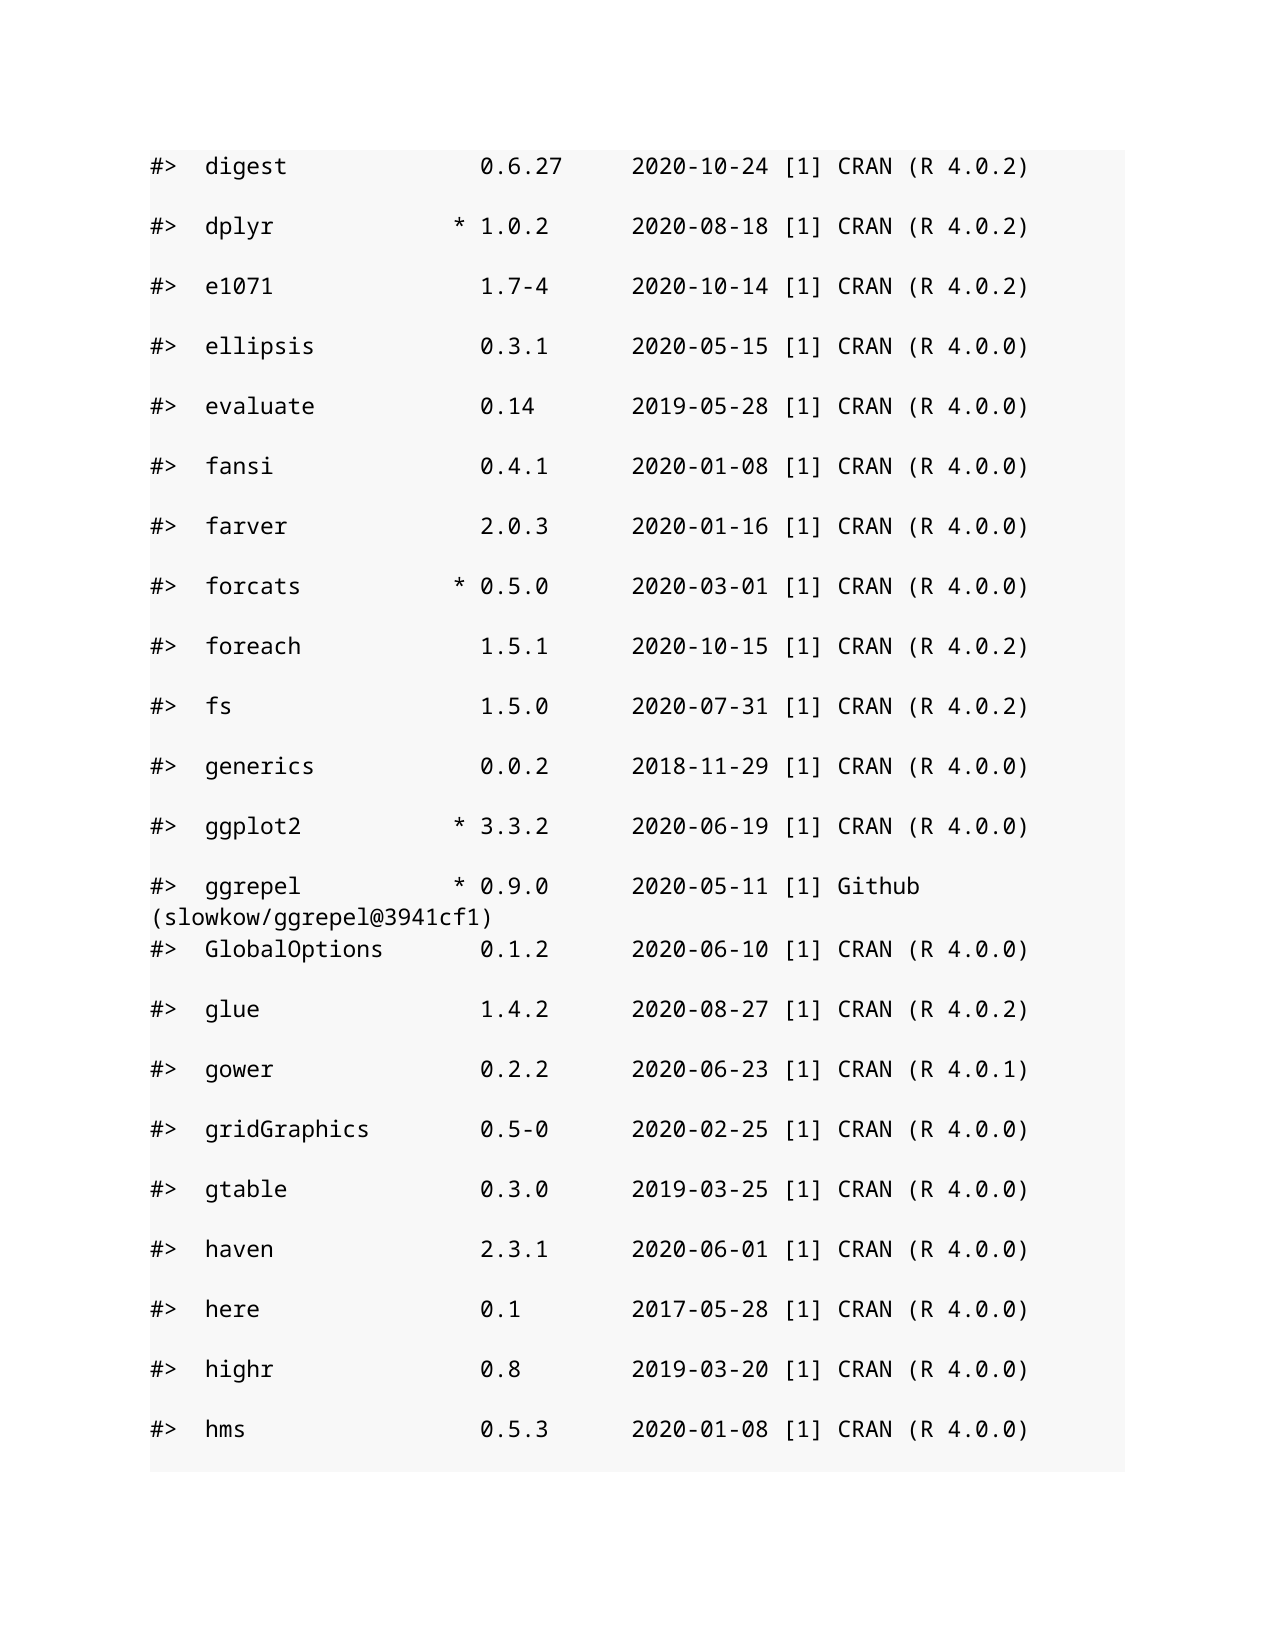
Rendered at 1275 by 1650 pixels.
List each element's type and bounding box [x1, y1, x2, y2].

text [150, 150, 1125, 1472]
